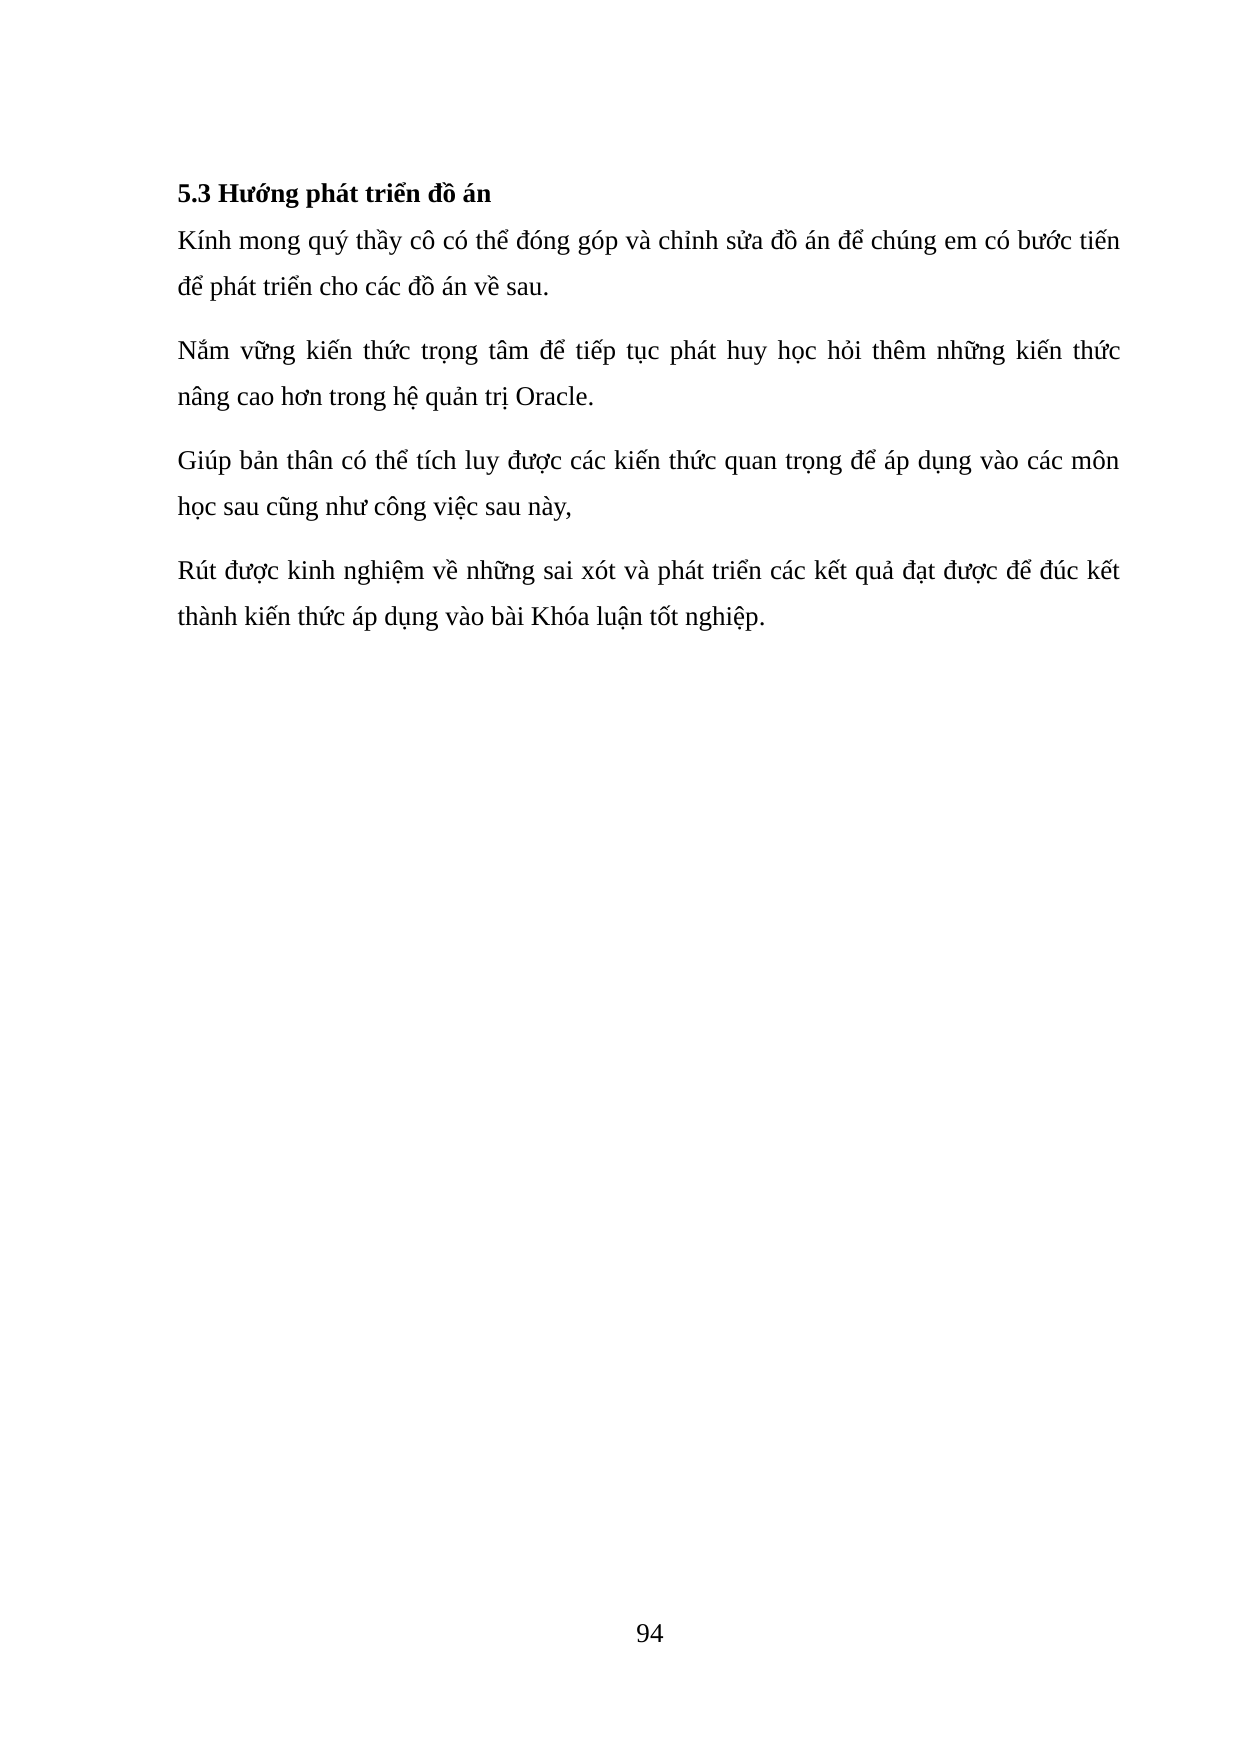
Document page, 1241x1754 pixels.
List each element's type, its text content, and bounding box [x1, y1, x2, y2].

text Nắm vững kiến thức trọng tâm để tiếp tục phát huy học hỏi thêm những kiến thức nâng cao hơn trong hệ quản trị Oracle. [177, 334, 1122, 412]
text Giúp bản thân có thể tích luy được các kiến thức quan trọng để áp dụng vào các môn học sau cũng như công việc sau này, [177, 444, 1122, 522]
text Rút được kinh nghiệm về những sai xót và phát triển các kết quả đạt được để đúc kết thành kiến thức áp dụng vào bài Khóa luận tốt nghiệp. [177, 554, 1122, 632]
text Kính mong quý thầy cô có thể đóng góp và chỉnh sửa đồ án để chúng em có bước tiến để phát triển cho các đồ án về sau. [177, 224, 1122, 302]
subtitle 5.3 Hướng phát triển đồ án [177, 177, 1122, 208]
